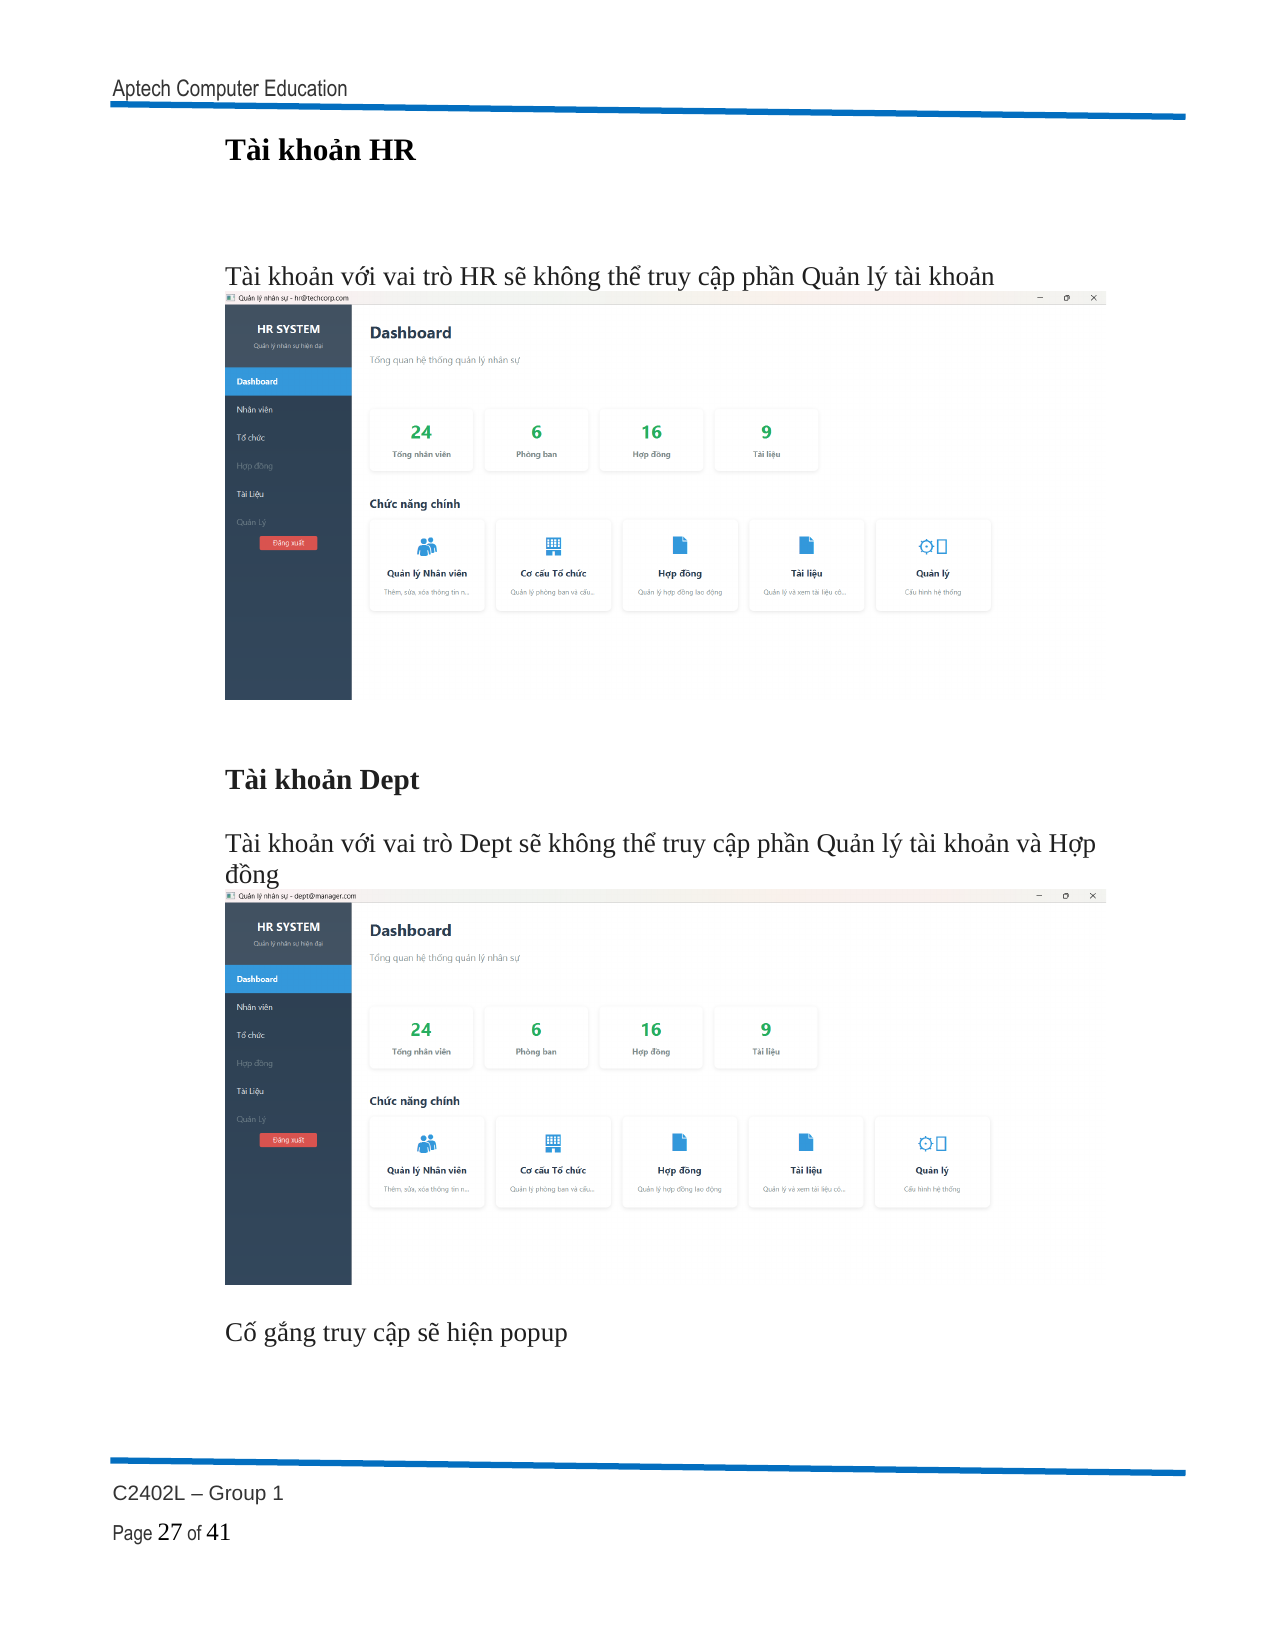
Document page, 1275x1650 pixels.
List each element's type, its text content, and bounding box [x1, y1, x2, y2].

text Tài khoản với vai trò Dept sẽ không thể truy cập phần Quản lý tài khoản và Hợp đồng [225, 827, 1106, 889]
picture [225, 889, 1107, 1285]
text Tài khoản với vai trò HR sẽ không thể truy cập phần Quản lý tài khoản [225, 260, 1106, 291]
text Tài khoản Dept [225, 762, 1106, 796]
text Cố gắng truy cập sẽ hiện popup [225, 1316, 1106, 1347]
picture [225, 291, 1107, 700]
text Tài khoản HR [225, 131, 1106, 167]
